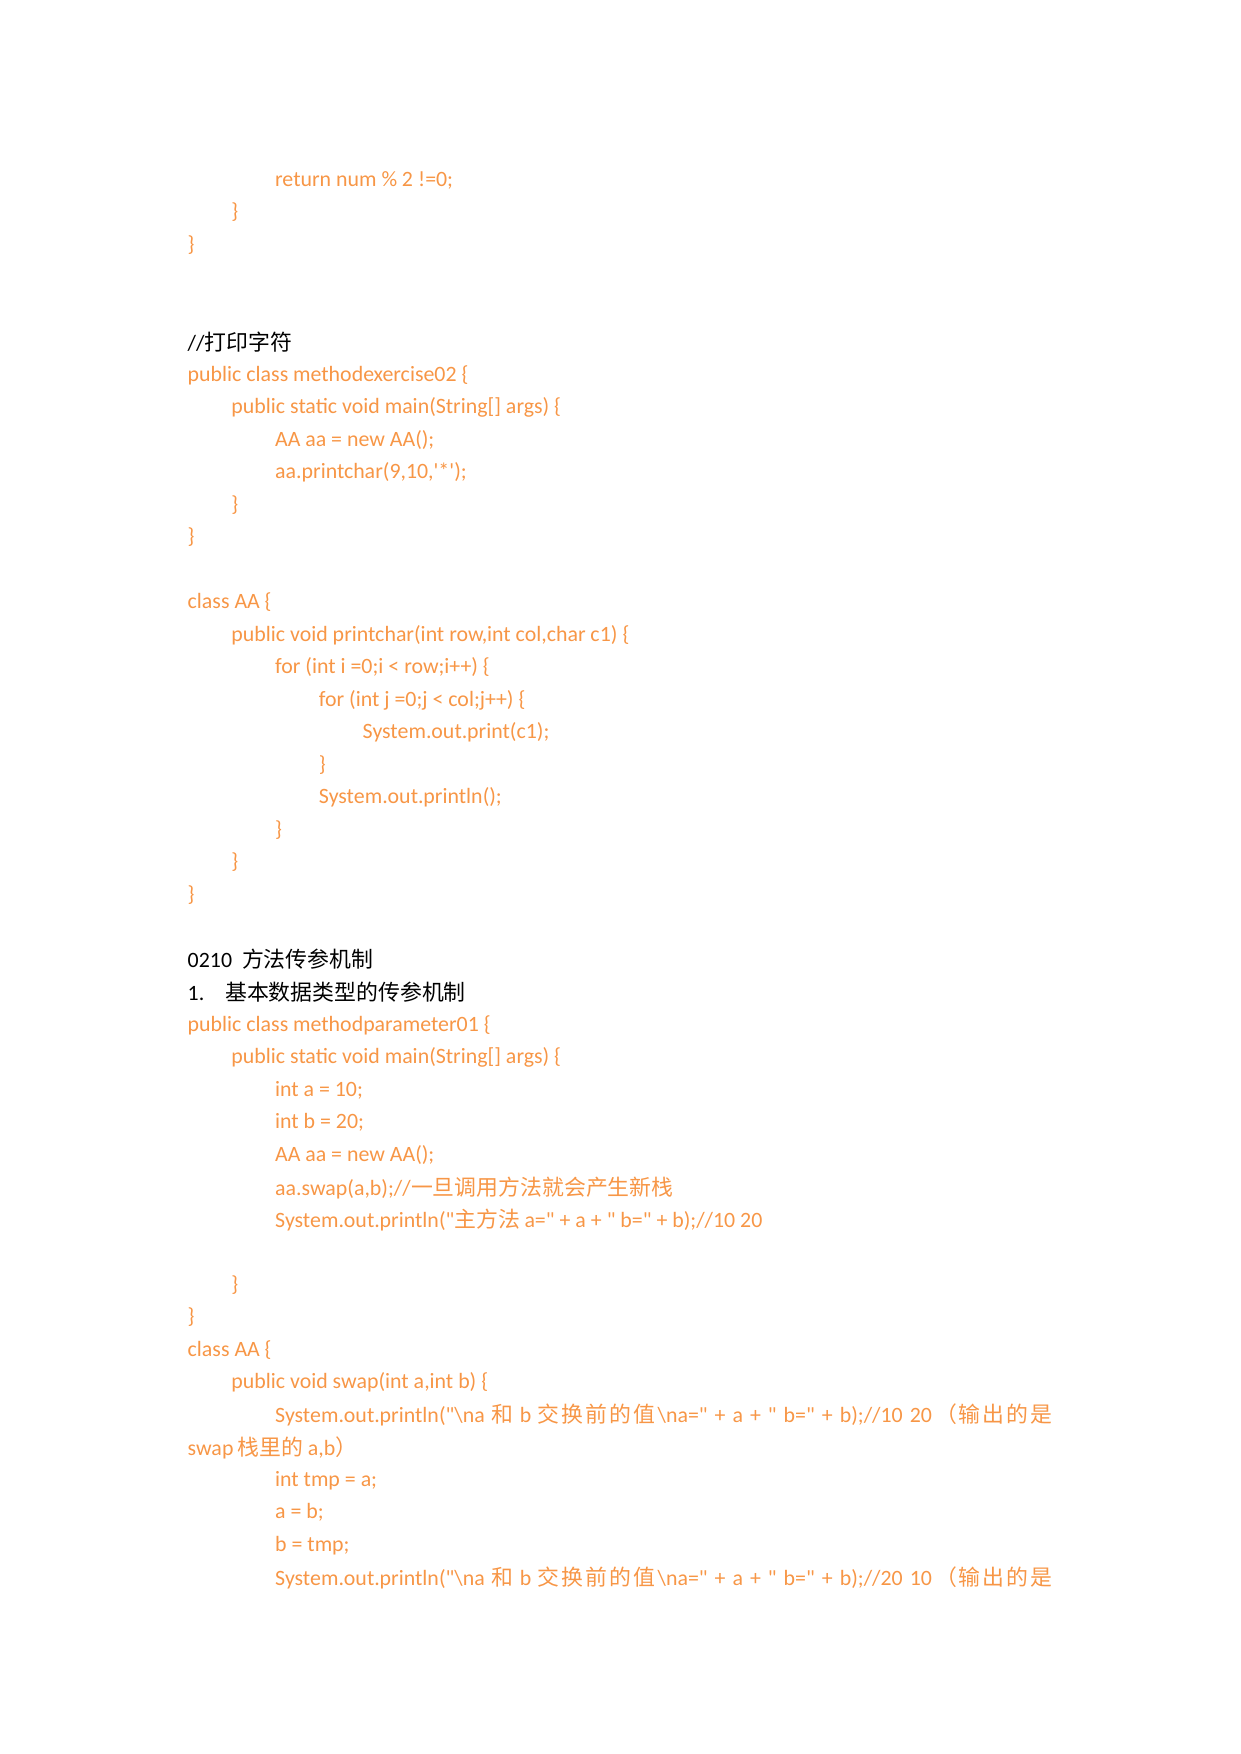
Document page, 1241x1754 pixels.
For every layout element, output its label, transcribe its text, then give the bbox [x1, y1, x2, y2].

text } [187, 844, 1053, 877]
text System.out.print(c1); [187, 714, 1053, 747]
text AA aa = new AA(); [187, 422, 1053, 454]
text } [187, 877, 1053, 909]
text return num % 2 !=0; [187, 162, 1053, 194]
text //打印字符 [187, 324, 1053, 357]
text AA aa = new AA(); [187, 1137, 1053, 1169]
text public class methodparameter01 { [187, 1007, 1053, 1039]
text for (int i =0;i < row;i++) { [187, 649, 1053, 682]
text public static void main(String[] args) { [187, 389, 1053, 422]
text } [187, 227, 1053, 259]
text aa.printchar(9,10,'*'); [187, 454, 1053, 487]
text System.out.println("主方法a=" + a + " b=" + b);//10 20 [187, 1202, 1053, 1234]
text b = tmp; [187, 1527, 1053, 1559]
text public static void main(String[] args) { [187, 1039, 1053, 1072]
text 0210 方法传参机制 [187, 942, 1053, 974]
text public void swap(int a,int b) { [187, 1364, 1053, 1397]
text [187, 1559, 1053, 1592]
text } [187, 1267, 1053, 1299]
text public void printchar(int row,int col,char c1) { [187, 617, 1053, 649]
text public class methodexercise02 { [187, 357, 1053, 389]
text a = b; [187, 1494, 1053, 1527]
list 基本数据类型的传参机制 [187, 974, 1053, 1007]
text int tmp = a; [187, 1462, 1053, 1494]
text System.out.println("\na和b交换前的值\na=" + a + " b=" + b);//10 20（输出的是swap栈里的a,b） [187, 1397, 1053, 1462]
text } [187, 812, 1053, 844]
text } [187, 519, 1053, 552]
text } [187, 194, 1053, 227]
text for (int j =0;j < col;j++) { [187, 682, 1053, 714]
text class AA { [187, 584, 1053, 617]
text aa.swap(a,b);//一旦调用方法就会产生新栈 [187, 1169, 1053, 1202]
text } [187, 487, 1053, 519]
text } [187, 1299, 1053, 1332]
text int b = 20; [187, 1104, 1053, 1137]
text class AA { [187, 1332, 1053, 1364]
text int a = 10; [187, 1072, 1053, 1104]
text System.out.println(); [187, 779, 1053, 812]
text } [187, 747, 1053, 779]
